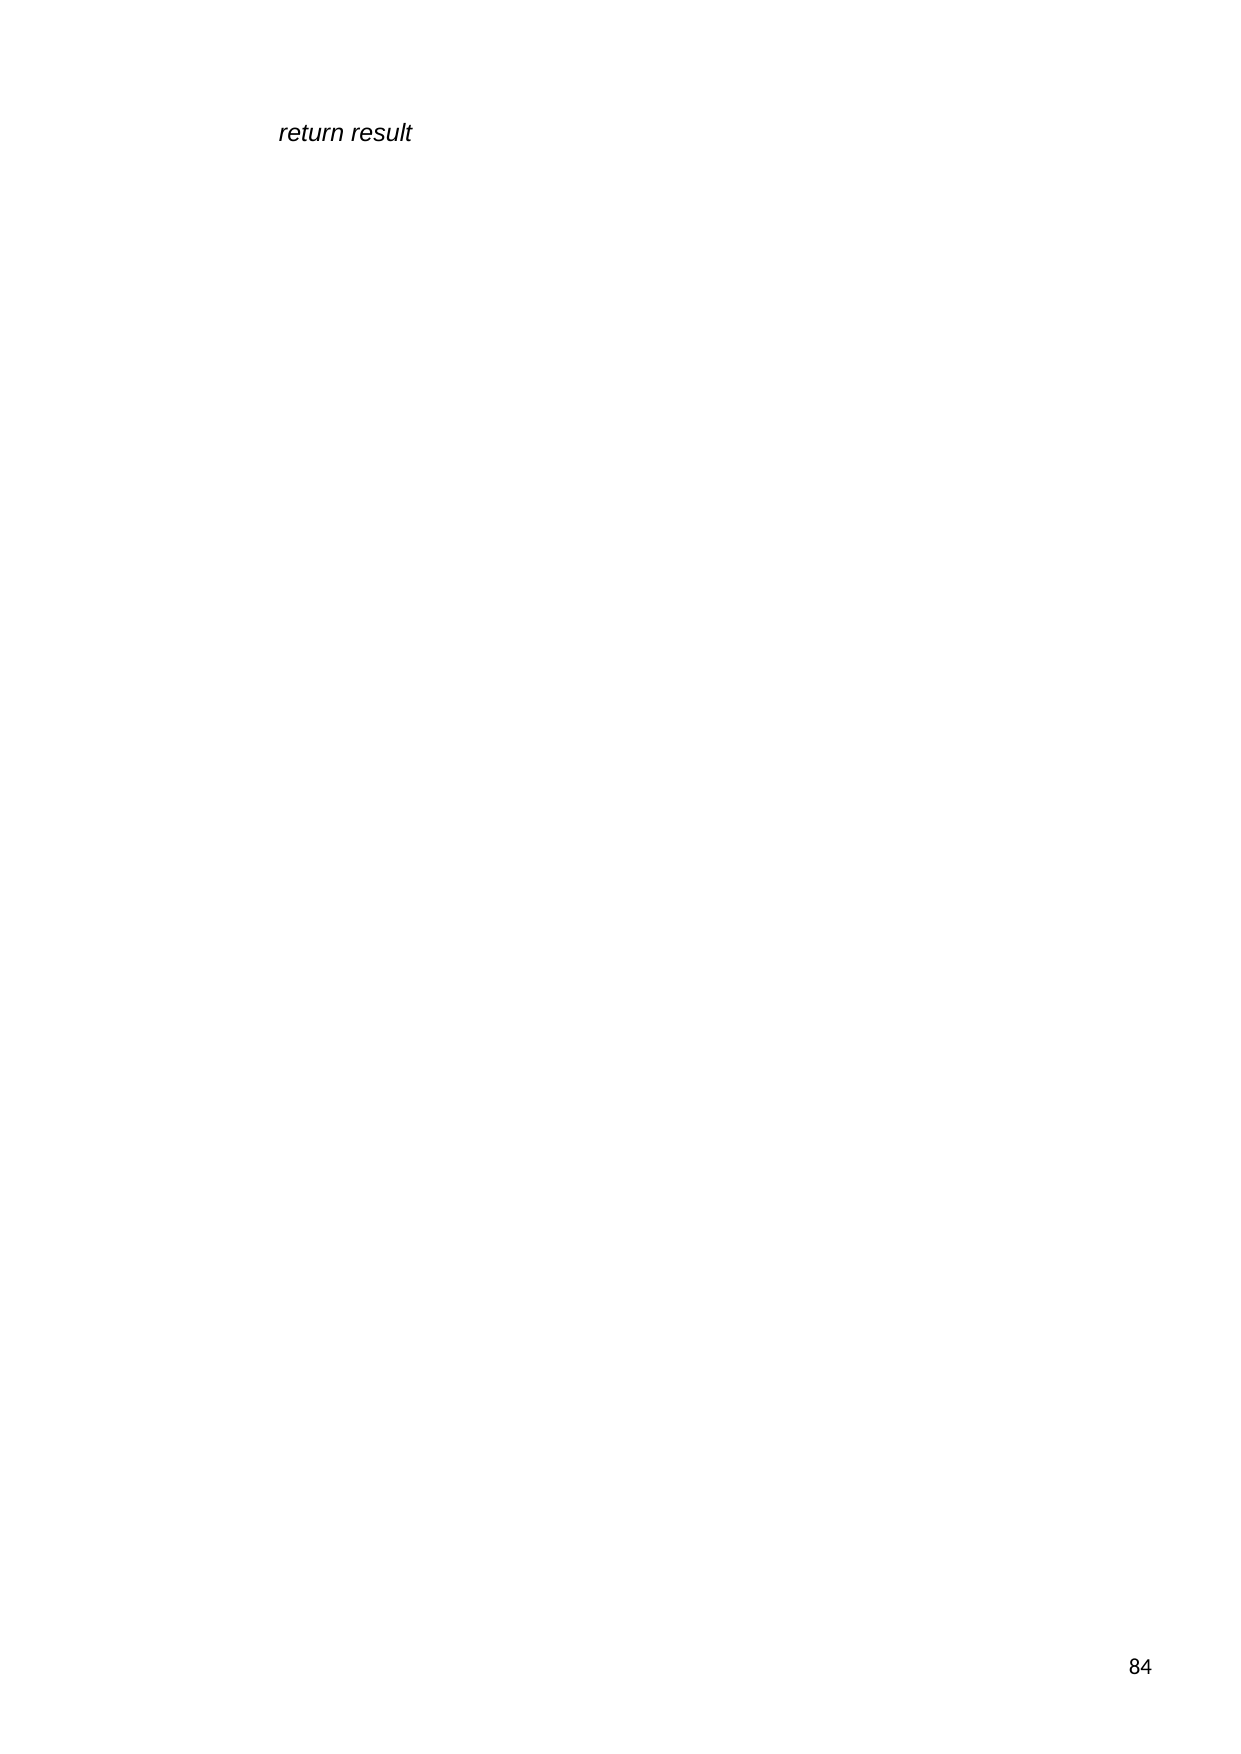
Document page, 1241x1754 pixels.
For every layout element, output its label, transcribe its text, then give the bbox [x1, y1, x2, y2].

text return result [177, 118, 1152, 147]
